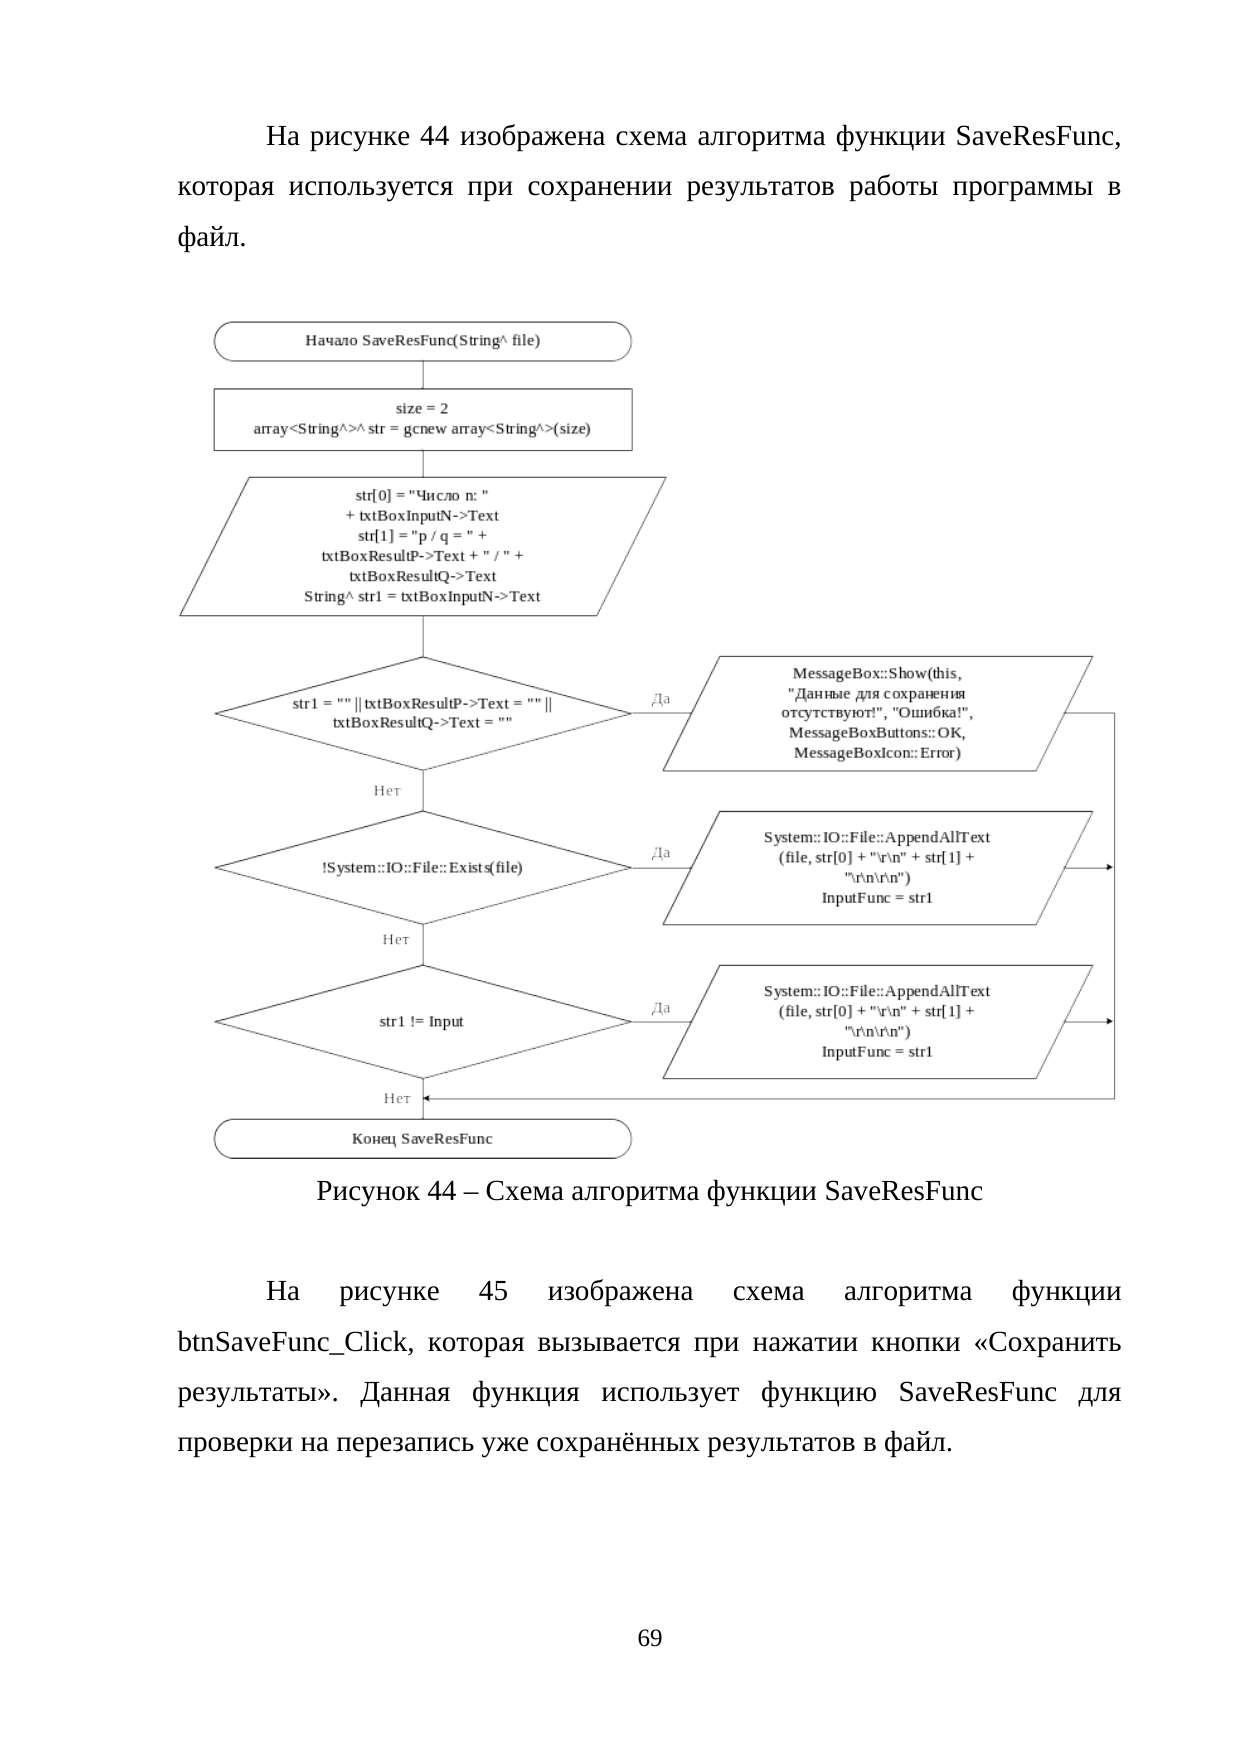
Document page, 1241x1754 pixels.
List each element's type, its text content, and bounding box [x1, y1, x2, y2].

text Рисунок 44 – Схема алгоритма функции SaveResFunc [177, 1173, 1122, 1206]
text На рисунке 45 изображена схема алгоритма функции btnSaveFunc_Click, которая вызывается при нажатии кнопки «Сохранить результаты». Данная функция использует функцию SaveResFunc для проверки на перезапись уже сохранённых результатов в файл. [177, 1273, 1122, 1458]
text На рисунке 44 изображена схема алгоритма функции SaveResFunc, которая используется при сохранении результатов работы программы в файл. [177, 118, 1122, 252]
